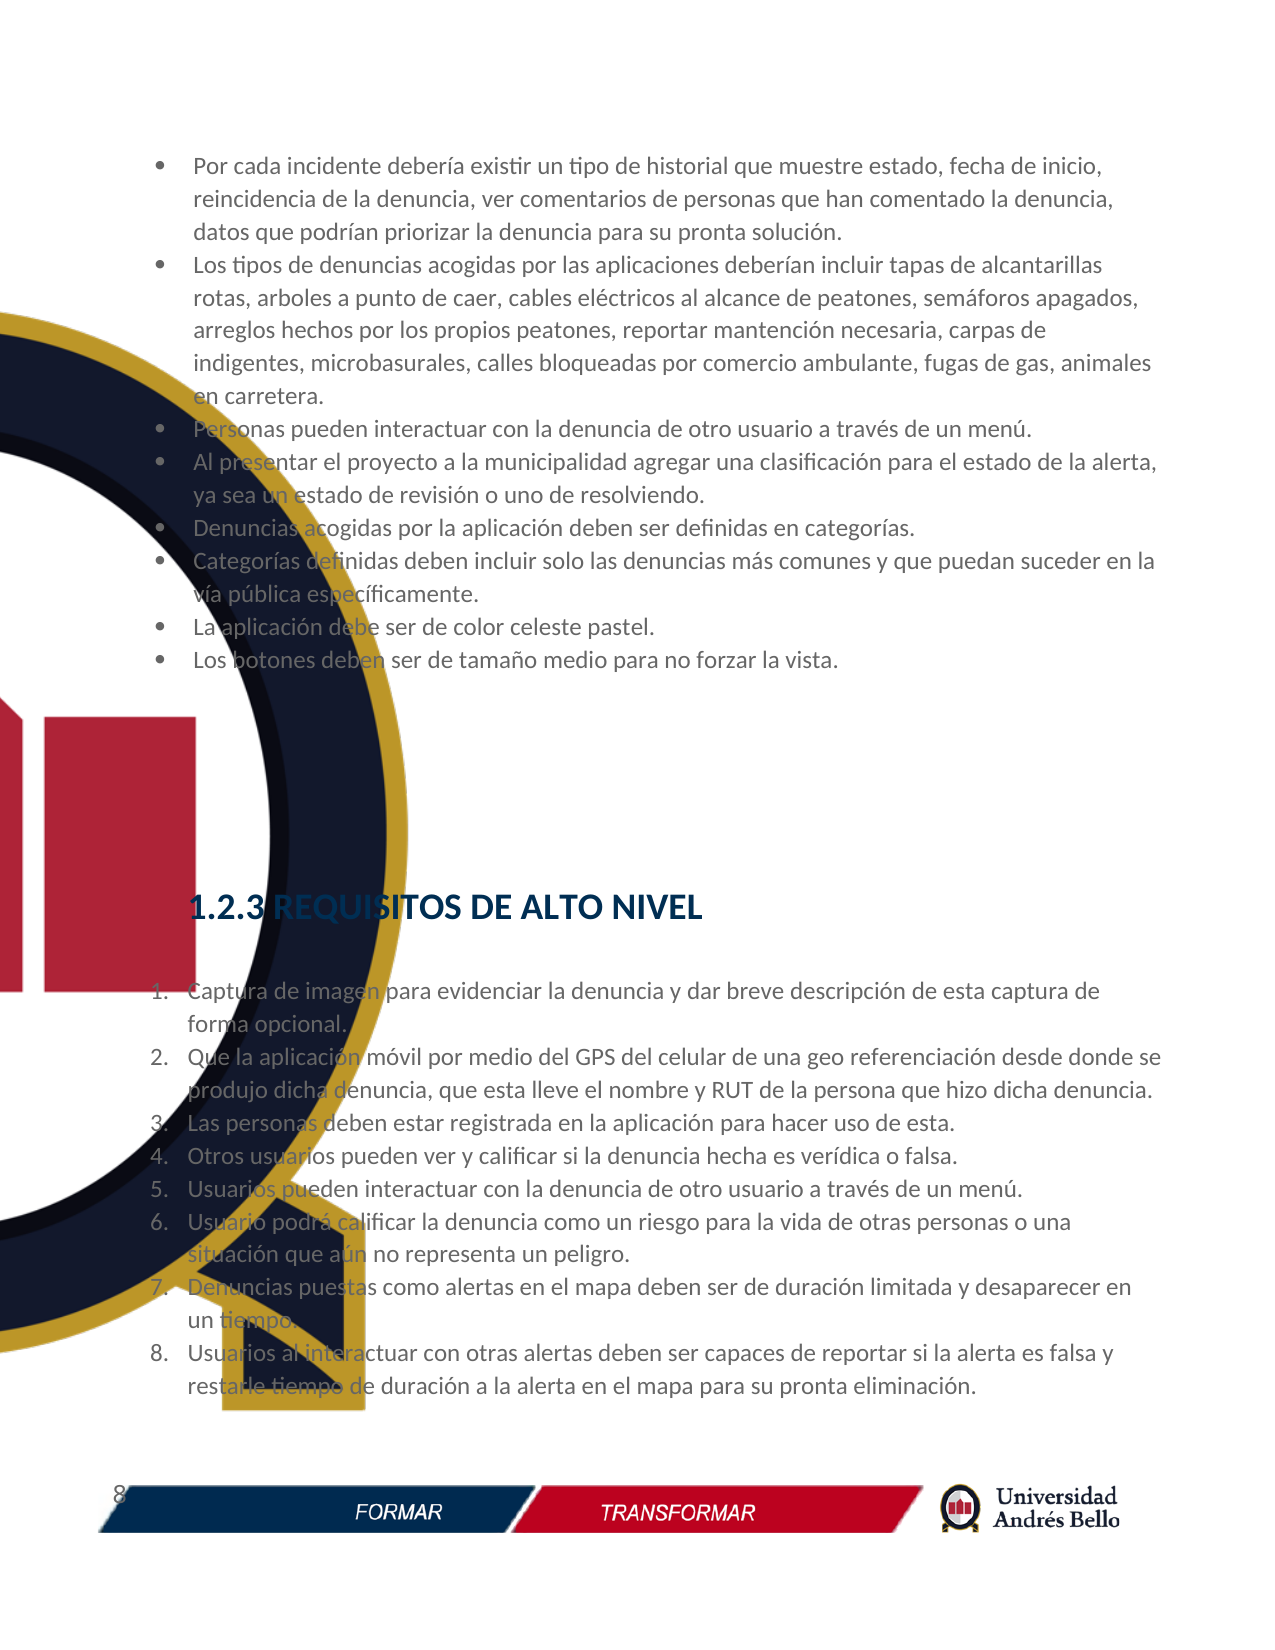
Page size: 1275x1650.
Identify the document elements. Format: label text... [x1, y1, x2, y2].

list Usuarios al interactuar con otras alertas deben ser capaces de reportar si la alerta es falsa y restarle tiempo de duración a la alerta en el mapa para su pronta eliminación. [150, 1337, 1162, 1401]
subtitle 1.2.3 REQUISITOS DE ALTO NIVEL [112, 883, 1162, 929]
list Personas pueden interactuar con la denuncia de otro usuario a través de un menú. [156, 413, 1162, 444]
list La aplicación debe ser de color celeste pastel. [156, 611, 1162, 641]
list Denuncias puestas como alertas en el mapa deben ser de duración limitada y desaparecer en un tiempo. [150, 1271, 1162, 1335]
list Las personas deben estar registrada en la aplicación para hacer uso de esta. [150, 1107, 1162, 1137]
list Captura de imagen para evidenciar la denuncia y dar breve descripción de esta captura de forma opcional. [150, 975, 1162, 1039]
picture [97, 1483, 1120, 1533]
list Por cada incidente debería existir un tipo de historial que muestre estado, fecha de inicio, reincidencia de la denuncia, ver comentarios de personas que han comentado la denuncia, datos que podrían priorizar la denuncia para su pronta solución. [156, 150, 1162, 246]
list Los botones deben ser de tamaño medio para no forzar la vista. [156, 644, 1162, 674]
list Al presentar el proyecto a la municipalidad agregar una clasificación para el estado de la alerta, ya sea un estado de revisión o uno de resolviendo. [156, 446, 1162, 510]
list Usuarios pueden interactuar con la denuncia de otro usuario a través de un menú. [150, 1173, 1162, 1203]
picture [0, 299, 422, 1423]
list Que la aplicación móvil por medio del GPS del celular de una geo referenciación desde donde se produjo dicha denuncia, que esta lleve el nombre y RUT de la persona que hizo dicha denuncia. [150, 1041, 1162, 1104]
list Denuncias acogidas por la aplicación deben ser definidas en categorías. [156, 512, 1162, 543]
list Usuario podrá calificar la denuncia como un riesgo para la vida de otras personas o una situación que aún no representa un peligro. [150, 1206, 1162, 1269]
list Categorías definidas deben incluir solo las denuncias más comunes y que puedan suceder en la vía pública específicamente. [156, 545, 1162, 608]
list Los tipos de denuncias acogidas por las aplicaciones deberían incluir tapas de alcantarillas rotas, arboles a punto de caer, cables eléctricos al alcance de peatones, semáforos apagados, arreglos hechos por los propios peatones, reportar mantención necesaria, carpas de indigentes, microbasurales, calles bloqueadas por comercio ambulante, fugas de gas, animales en carretera. [156, 249, 1162, 411]
list Otros usuarios pueden ver y calificar si la denuncia hecha es verídica o falsa. [150, 1140, 1162, 1170]
